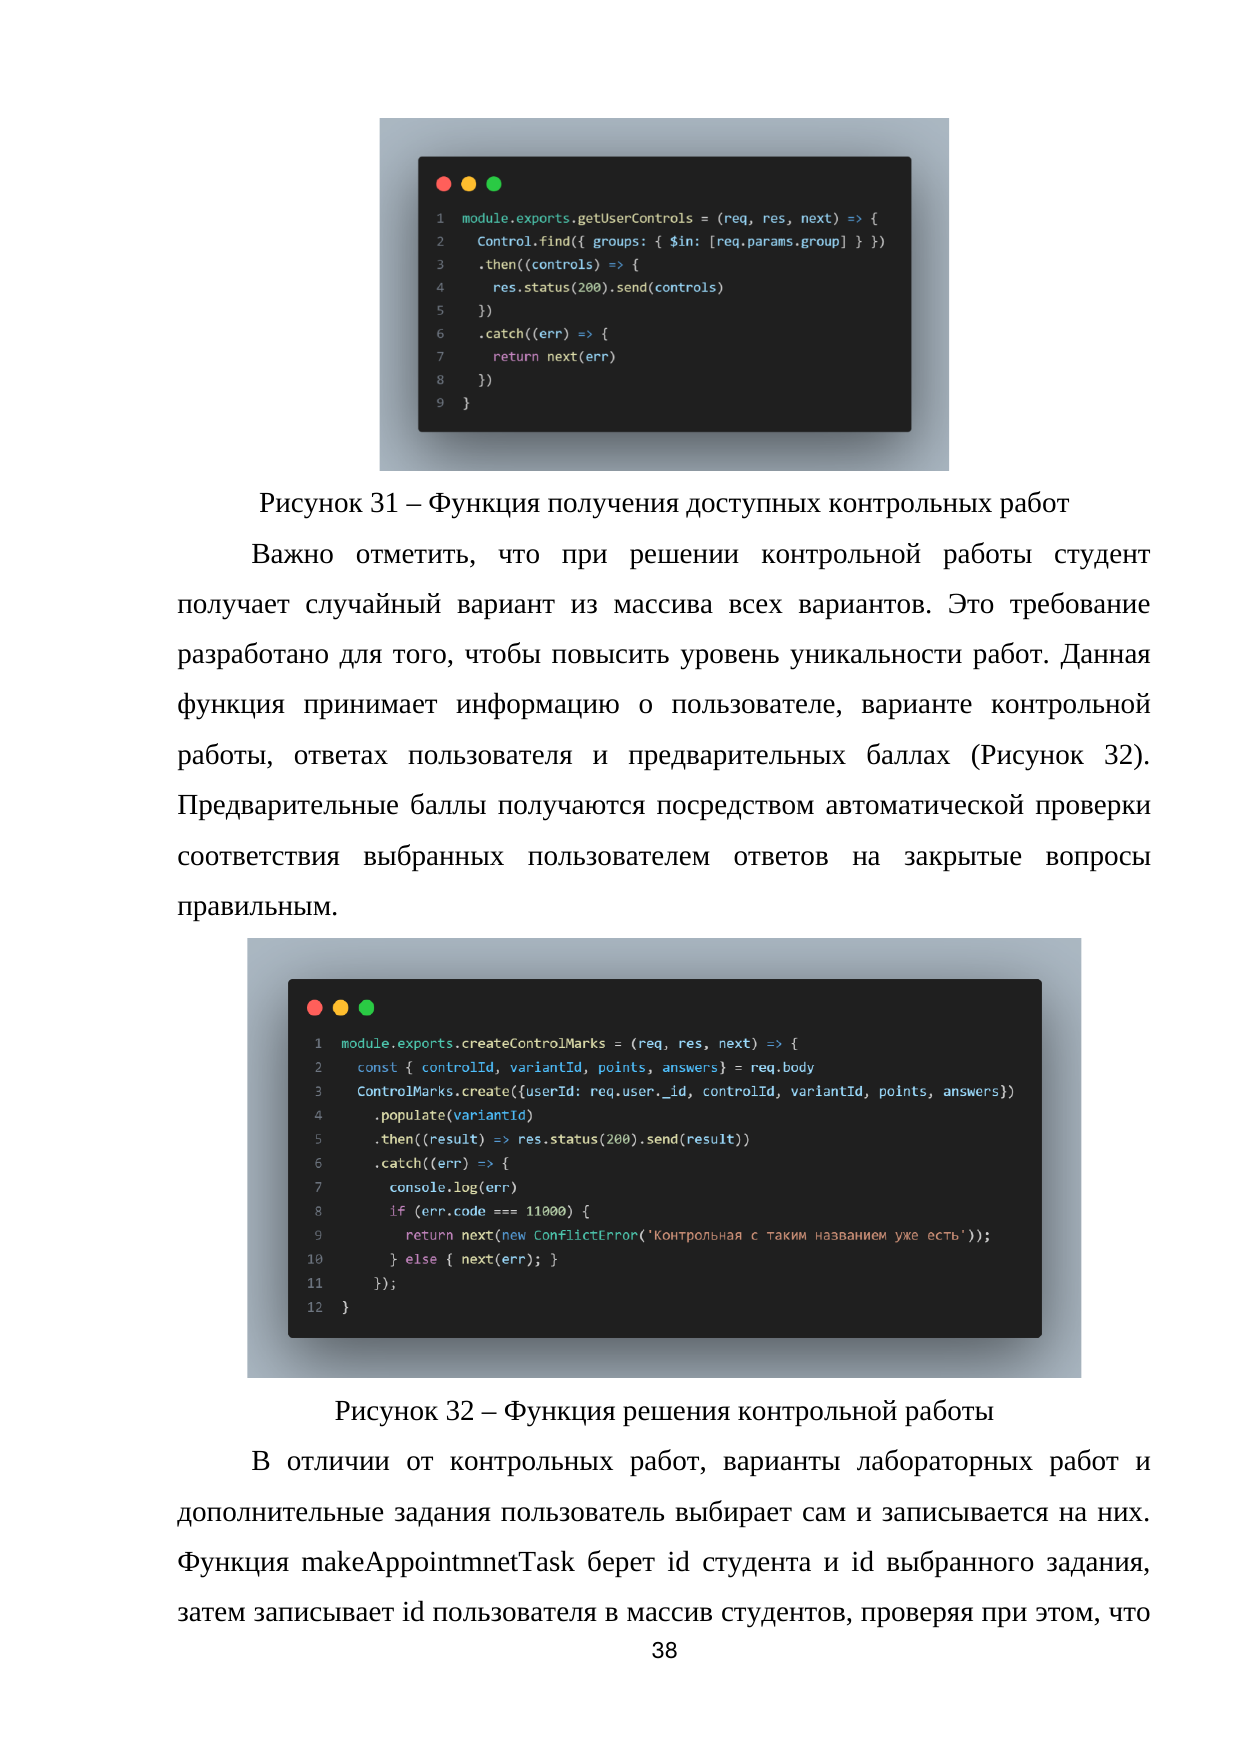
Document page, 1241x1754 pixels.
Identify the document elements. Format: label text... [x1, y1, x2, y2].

text Рисунок 32 – Функция решения контрольной работы [177, 1393, 1152, 1427]
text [177, 1443, 1152, 1628]
text Рисунок 31 – Функция получения доступных контрольных работ [177, 485, 1152, 519]
picture [379, 118, 950, 471]
text Важно отметить, что при решении контрольной работы студент получает случайный вариант из массива всех вариантов. Это требование разработано для того, чтобы повысить уровень уникальности работ. Данная функция принимает информацию о пользователе, варианте контрольной работы, ответах пользователя и предварительных баллах (Рисунок 32). Предварительные баллы получаются посредством автоматической проверки соответствия выбранных пользователем ответов на закрытые вопросы правильным. [177, 536, 1152, 921]
picture [247, 938, 1082, 1378]
